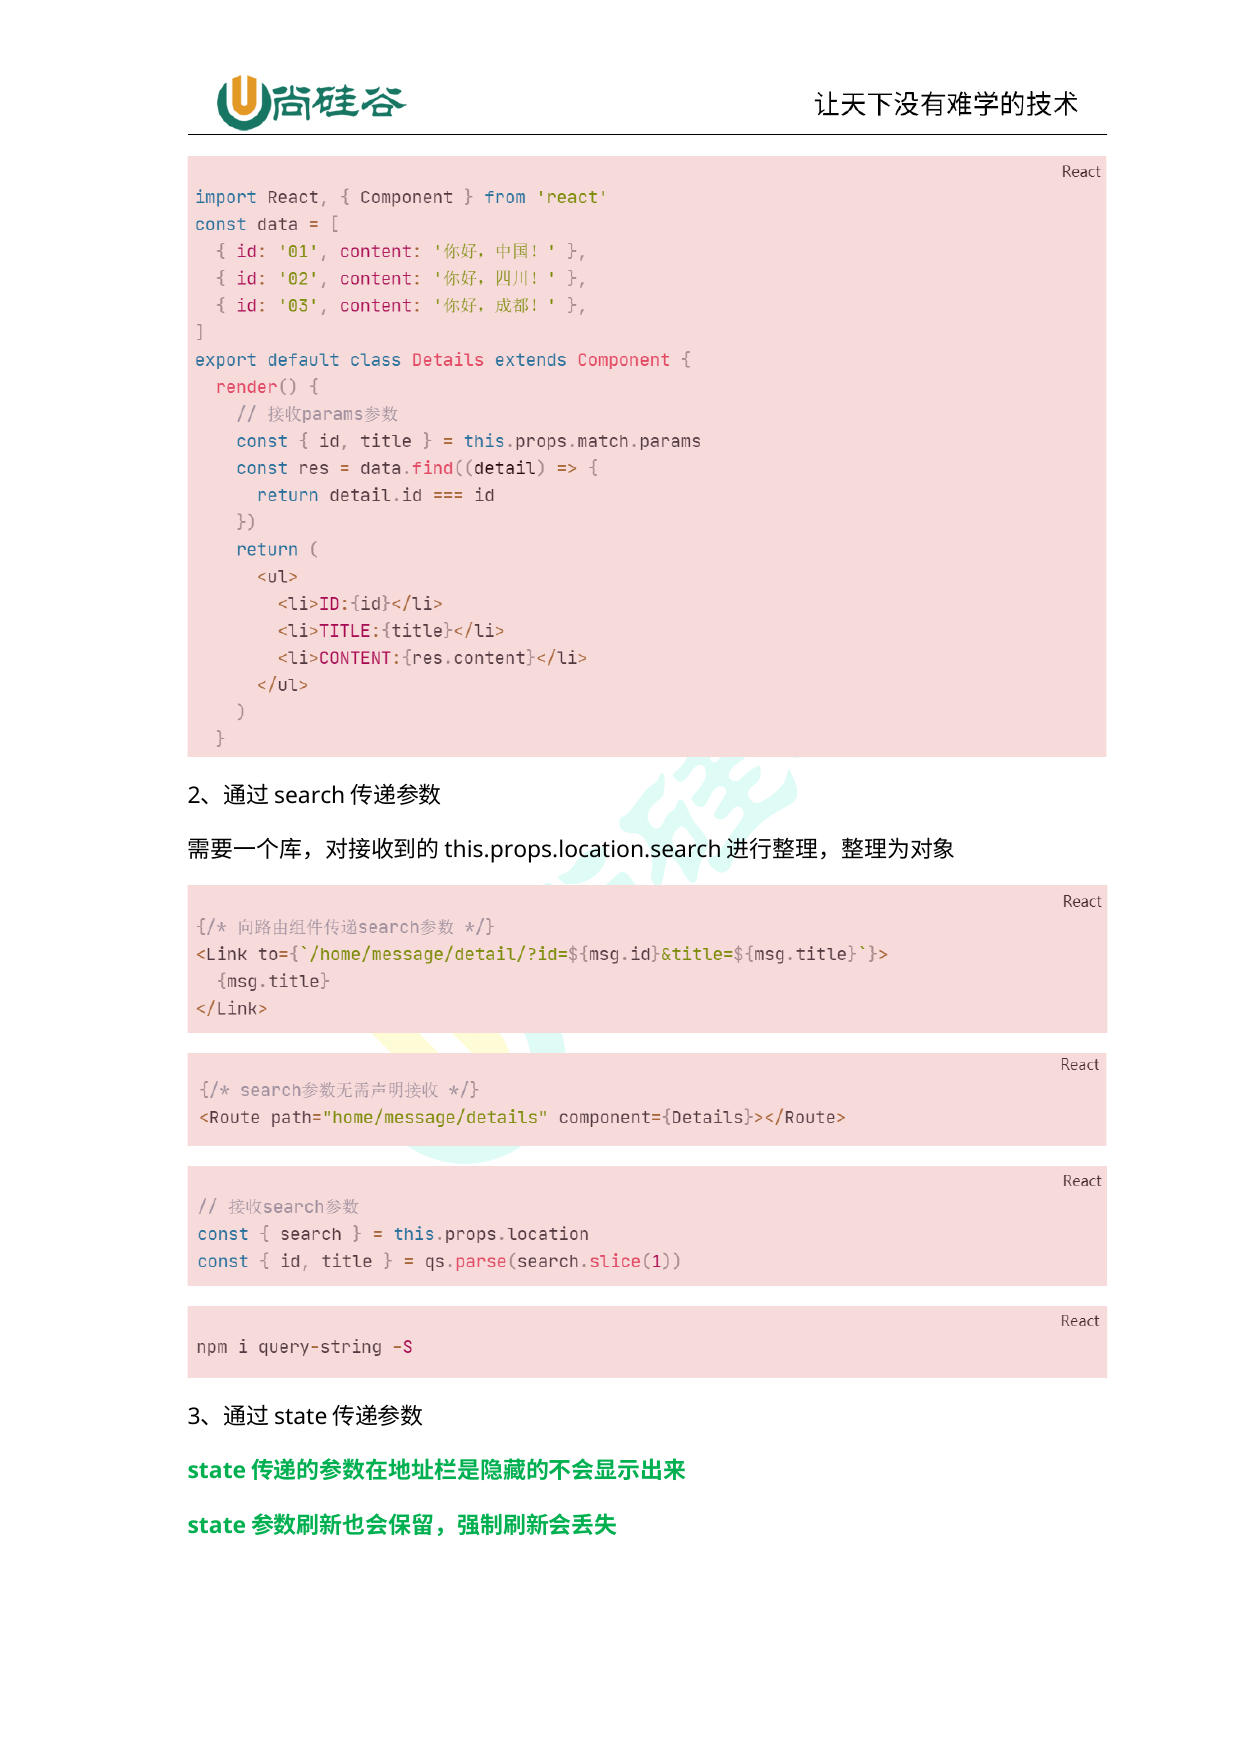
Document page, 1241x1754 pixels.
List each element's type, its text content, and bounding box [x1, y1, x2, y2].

list state传递的参数在地址栏是隐藏的不会显示出来 [187, 1452, 1107, 1486]
picture [187, 156, 1107, 757]
picture [215, 73, 1080, 132]
picture [187, 1166, 1107, 1286]
list 需要一个库，对接收到的this.props.location.search进行整理，整理为对象 [187, 831, 1107, 864]
list state参数刷新也会保留，强制刷新会丢失 [187, 1507, 1107, 1540]
picture [187, 1053, 1107, 1146]
list 通过search传递参数 [187, 777, 1107, 810]
picture [187, 1306, 1108, 1378]
picture [187, 885, 1108, 1033]
list 通过state传递参数 [187, 1398, 1107, 1432]
